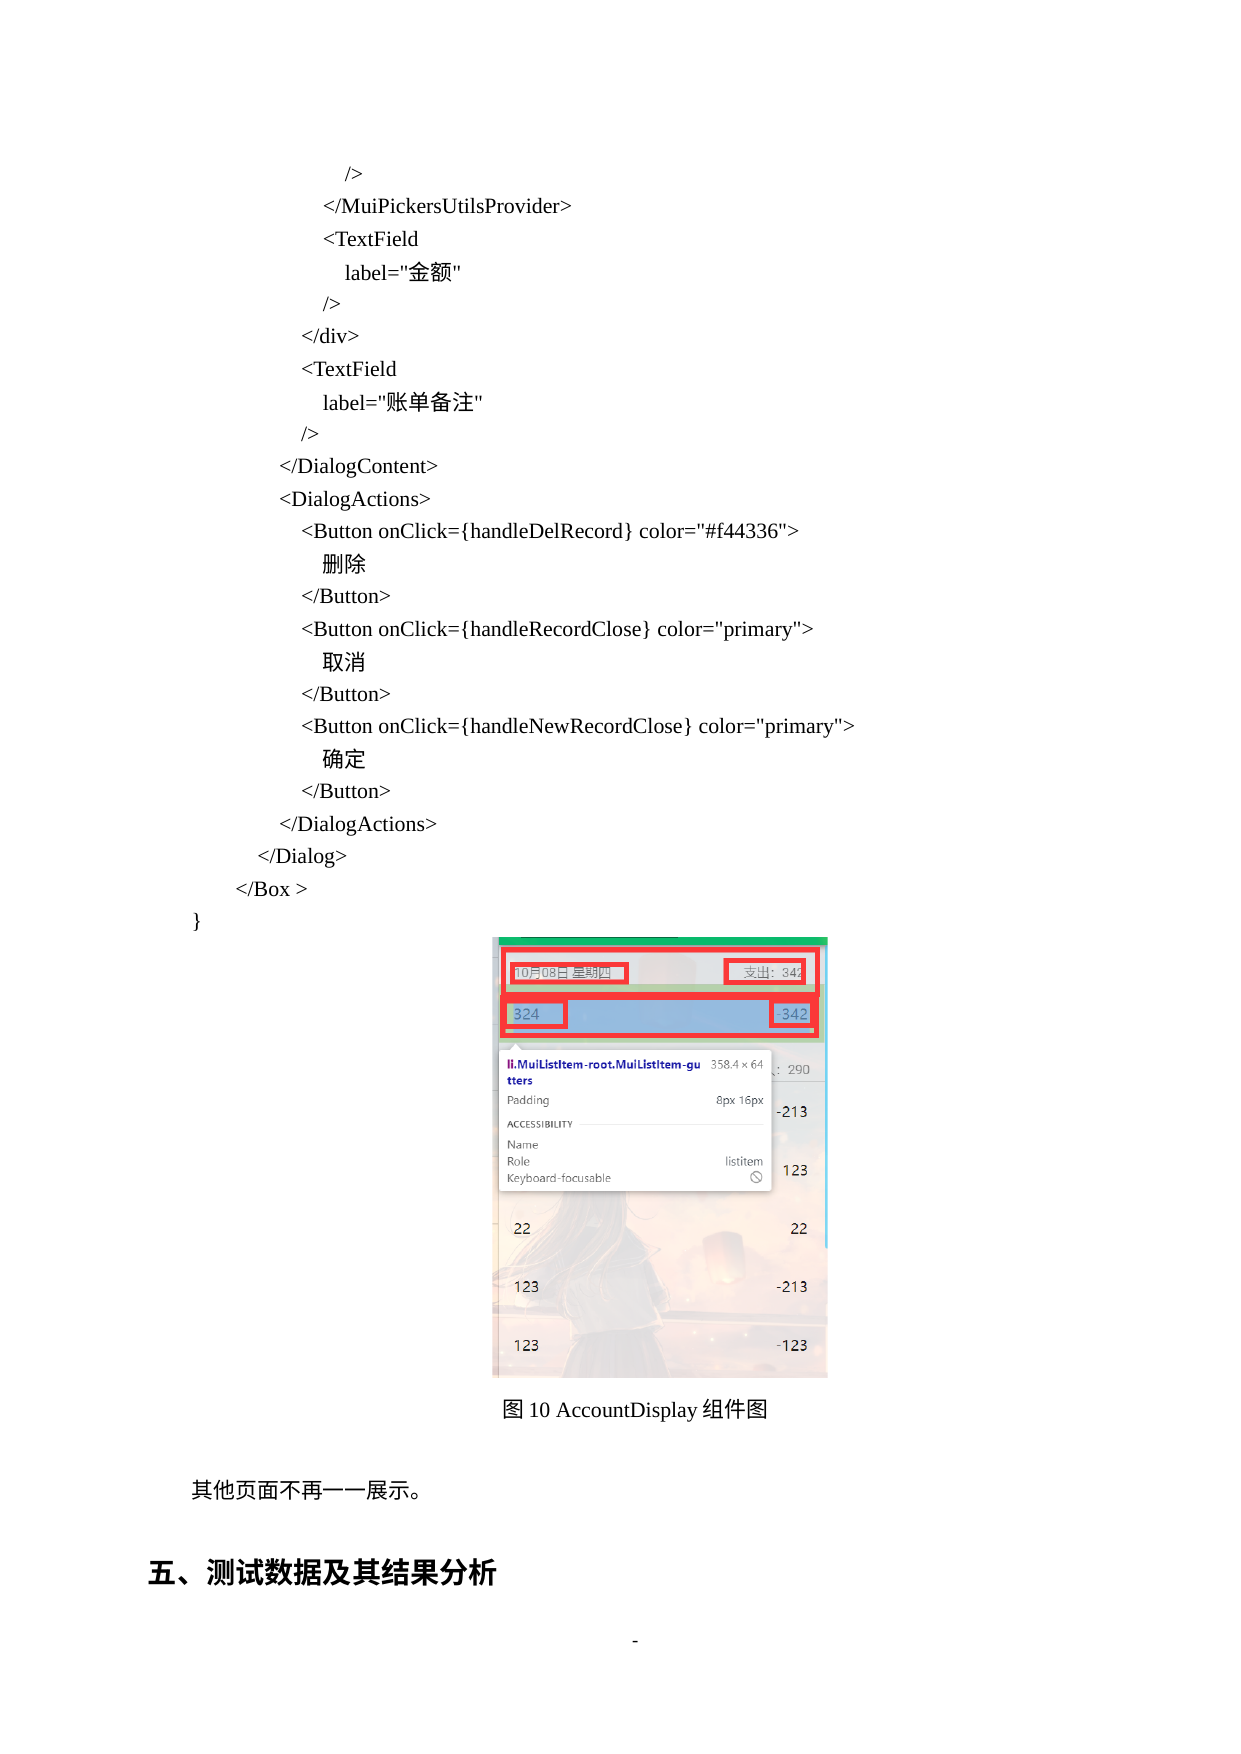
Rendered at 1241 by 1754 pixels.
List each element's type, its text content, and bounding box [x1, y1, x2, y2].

text 其他页面不再一一展示。 [148, 1473, 1122, 1505]
text </Dialog> [148, 839, 1122, 872]
text } [148, 904, 1122, 937]
text </div> [148, 319, 1122, 352]
text </MuiPickersUtilsProvider> [148, 189, 1122, 222]
text <DialogActions> [148, 482, 1122, 514]
text <Button onClick={handleDelRecord} color="#f44336"> [148, 514, 1122, 547]
text /> [148, 287, 1122, 319]
text /> [148, 157, 1122, 189]
text </DialogContent> [148, 449, 1122, 482]
text <Button onClick={handleNewRecordClose} color="primary"> [148, 709, 1122, 742]
text 删除 [148, 547, 1122, 579]
text </Box > [148, 872, 1122, 904]
text label="金额" [148, 254, 1122, 287]
text 取消 [148, 644, 1122, 677]
text </Button> [148, 579, 1122, 612]
text </Button> [148, 677, 1122, 709]
text 确定 [148, 742, 1122, 774]
text 五、测试数据及其结果分析 [148, 1538, 1122, 1603]
text /> [148, 417, 1122, 449]
text label="账单备注" [148, 384, 1122, 417]
text <TextField [148, 352, 1122, 384]
text <Button onClick={handleRecordClose} color="primary"> [148, 612, 1122, 644]
text 图10 AccountDisplay组件图 [148, 1392, 1122, 1424]
text <TextField [148, 222, 1122, 254]
text </Button> [148, 774, 1122, 807]
picture [492, 937, 828, 1378]
text </DialogActions> [148, 807, 1122, 839]
